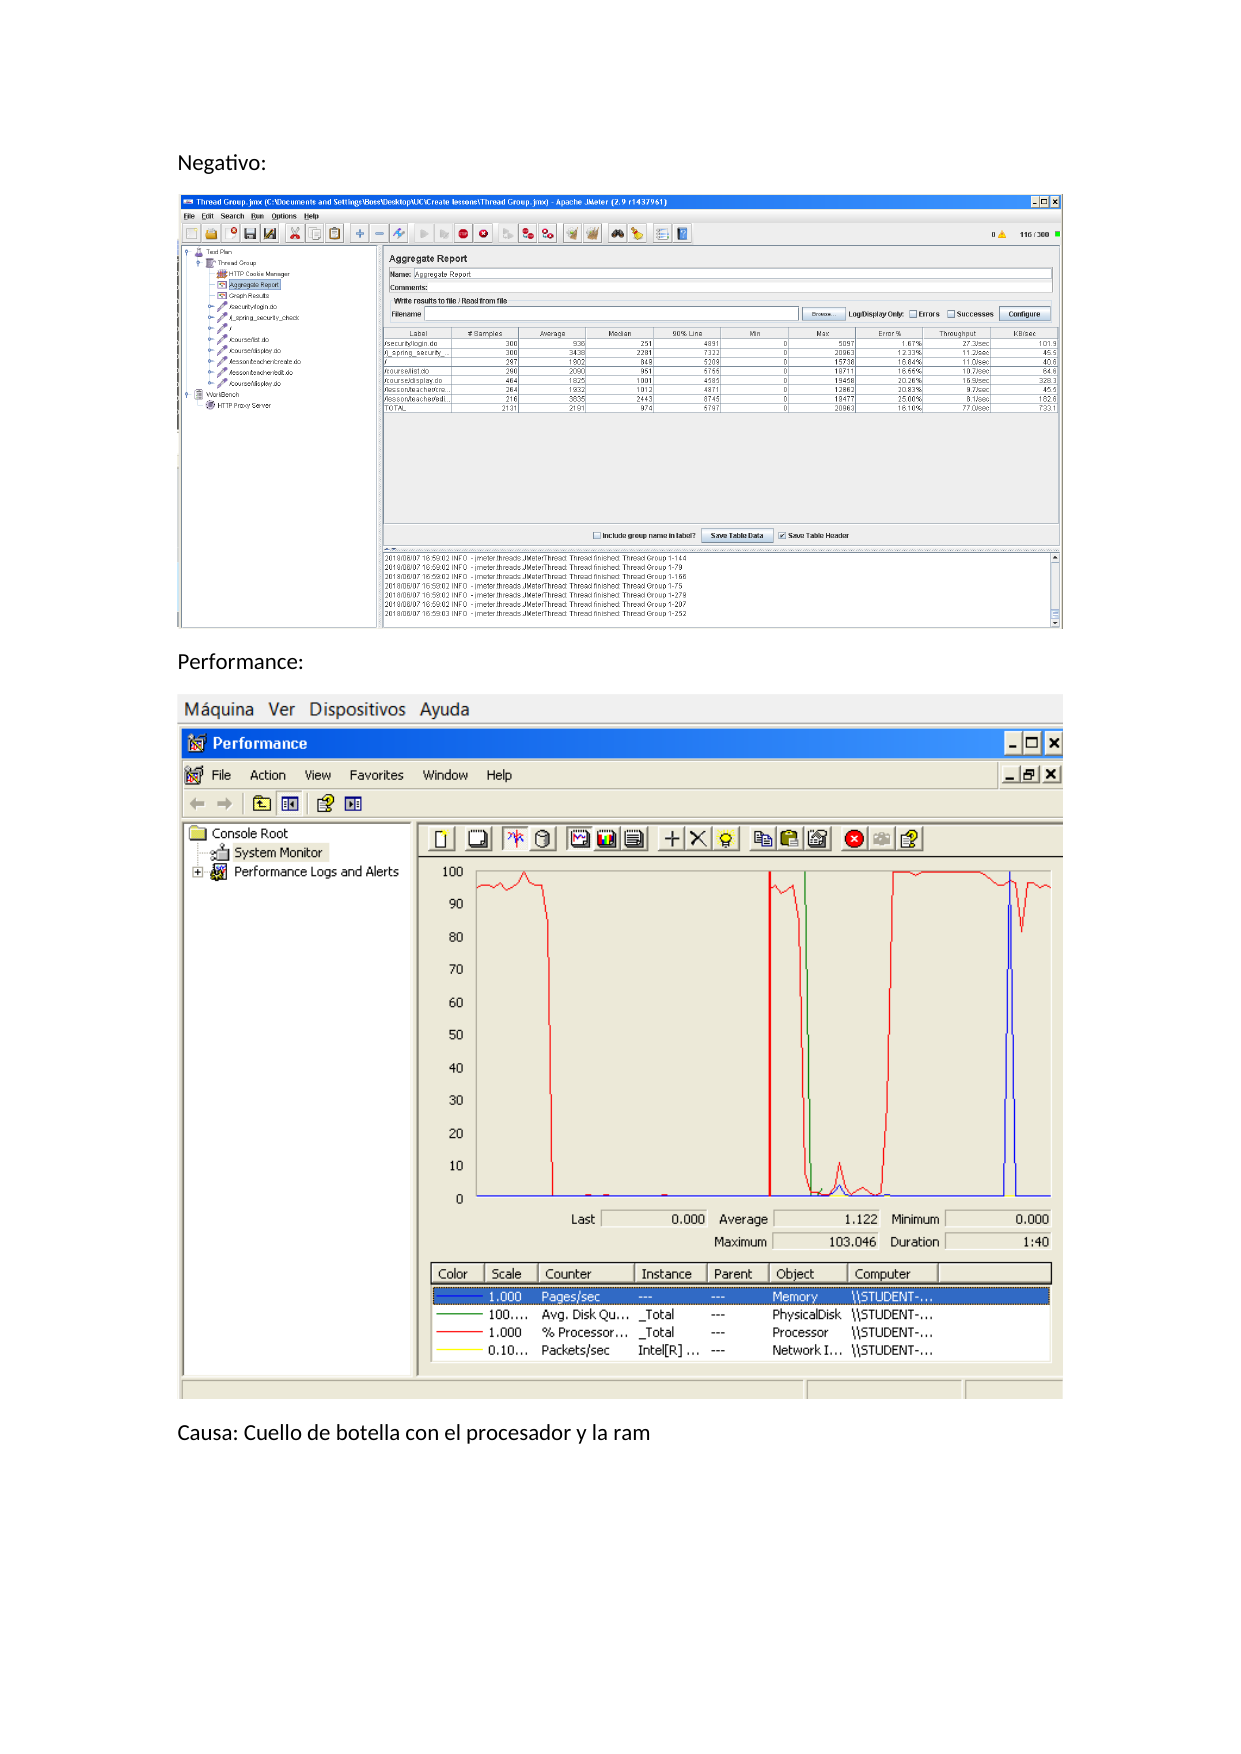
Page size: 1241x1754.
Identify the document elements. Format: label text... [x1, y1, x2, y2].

text Negativo: [177, 148, 1063, 176]
text Causa: Cuello de botella con el procesador y la ram [177, 1418, 1063, 1446]
picture [177, 194, 1063, 629]
picture [177, 693, 1063, 1399]
text Performance: [177, 647, 1063, 675]
